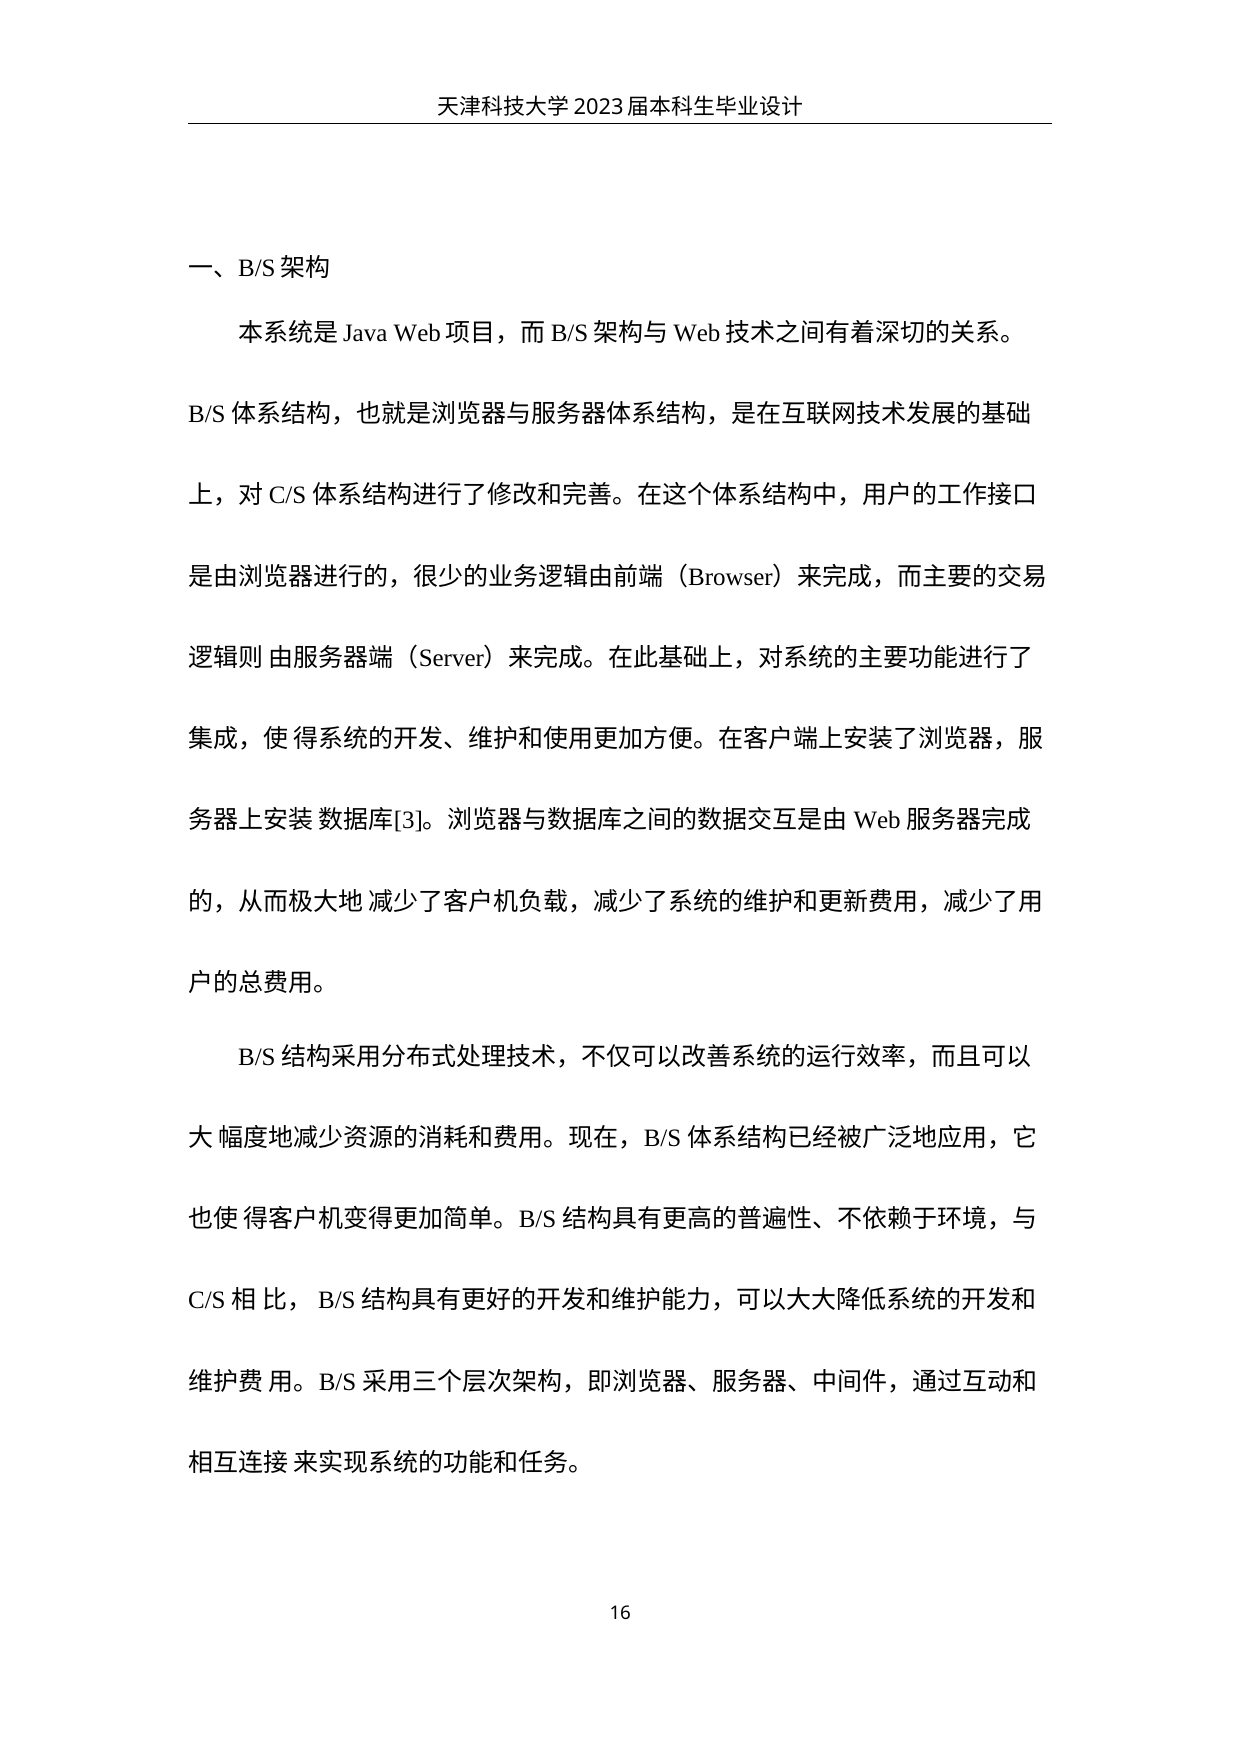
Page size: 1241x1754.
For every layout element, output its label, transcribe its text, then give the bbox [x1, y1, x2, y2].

text B/S 结构采用分布式处理技术，不仅可以改善系统的运行效率，而且可以大 幅度地减少资源的消耗和费用。现在，B/S 体系结构已经被广泛地应用，它也使 得客户机变得更加简单。B/S 结构具有更高的普遍性、不依赖于环境，与 C/S 相 比， B/S 结构具有更好的开发和维护能力，可以大大降低系统的开发和维护费 用。B/S 采用三个层次架构，即浏览器、服务器、中间件，通过互动和相互连接 来实现系统的功能和任务。 [188, 1022, 1052, 1493]
text 一、B/S架构 [188, 233, 1052, 298]
text 本系统是Java Web项目，而B/S架构与Web技术之间有着深切的关系。B/S 体系结构，也就是浏览器与服务器体系结构，是在互联网技术发展的基础上，对 C/S 体系结构进行了修改和完善。在这个体系结构中，用户的工作接口是由浏览器进行的，很少的业务逻辑由前端（Browser）来完成，而主要的交易逻辑则 由服务器端（Server）来完成。在此基础上，对系统的主要功能进行了集成，使 得系统的开发、维护和使用更加方便。在客户端上安装了浏览器，服务器上安装 数据库[3]。浏览器与数据库之间的数据交互是由 Web 服务器完成的，从而极大地 减少了客户机负载，减少了系统的维护和更新费用，减少了用户的总费用。 [188, 298, 1052, 1013]
